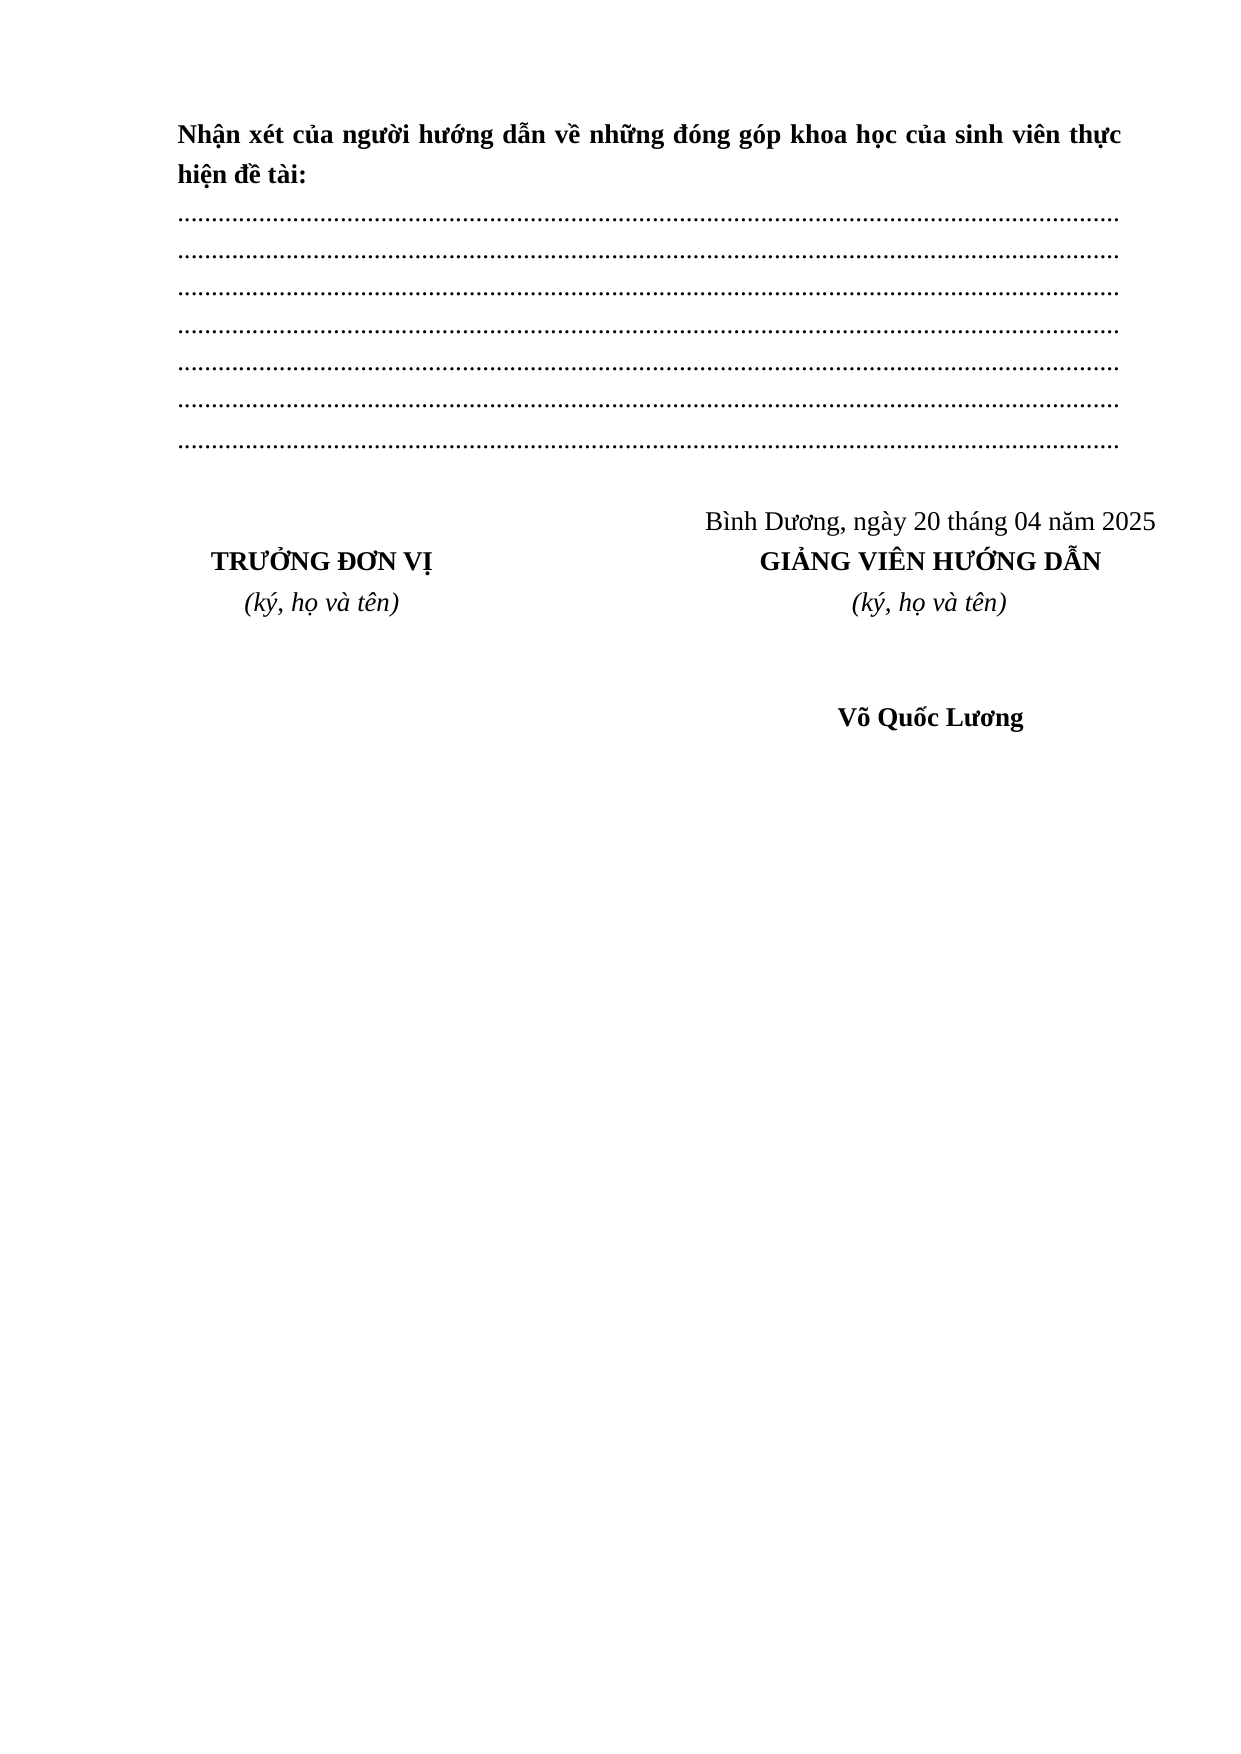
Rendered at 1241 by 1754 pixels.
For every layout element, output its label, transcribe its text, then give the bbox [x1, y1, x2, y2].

text Nhận xét của người hướng dẫn về những đóng góp khoa học của sinh viên thực hiện đề tài: [177, 118, 1122, 190]
text (ký, họ và tên) (ký, họ và tên) [177, 586, 1039, 617]
text Võ Quốc Lương [177, 701, 1122, 732]
text Bình Dương, ngày 20 tháng 04 năm 2025 [177, 503, 1126, 536]
text TRƯỞNG ĐƠN VỊ GIẢNG VIÊN HƯỚNG DẪN [177, 546, 1126, 577]
